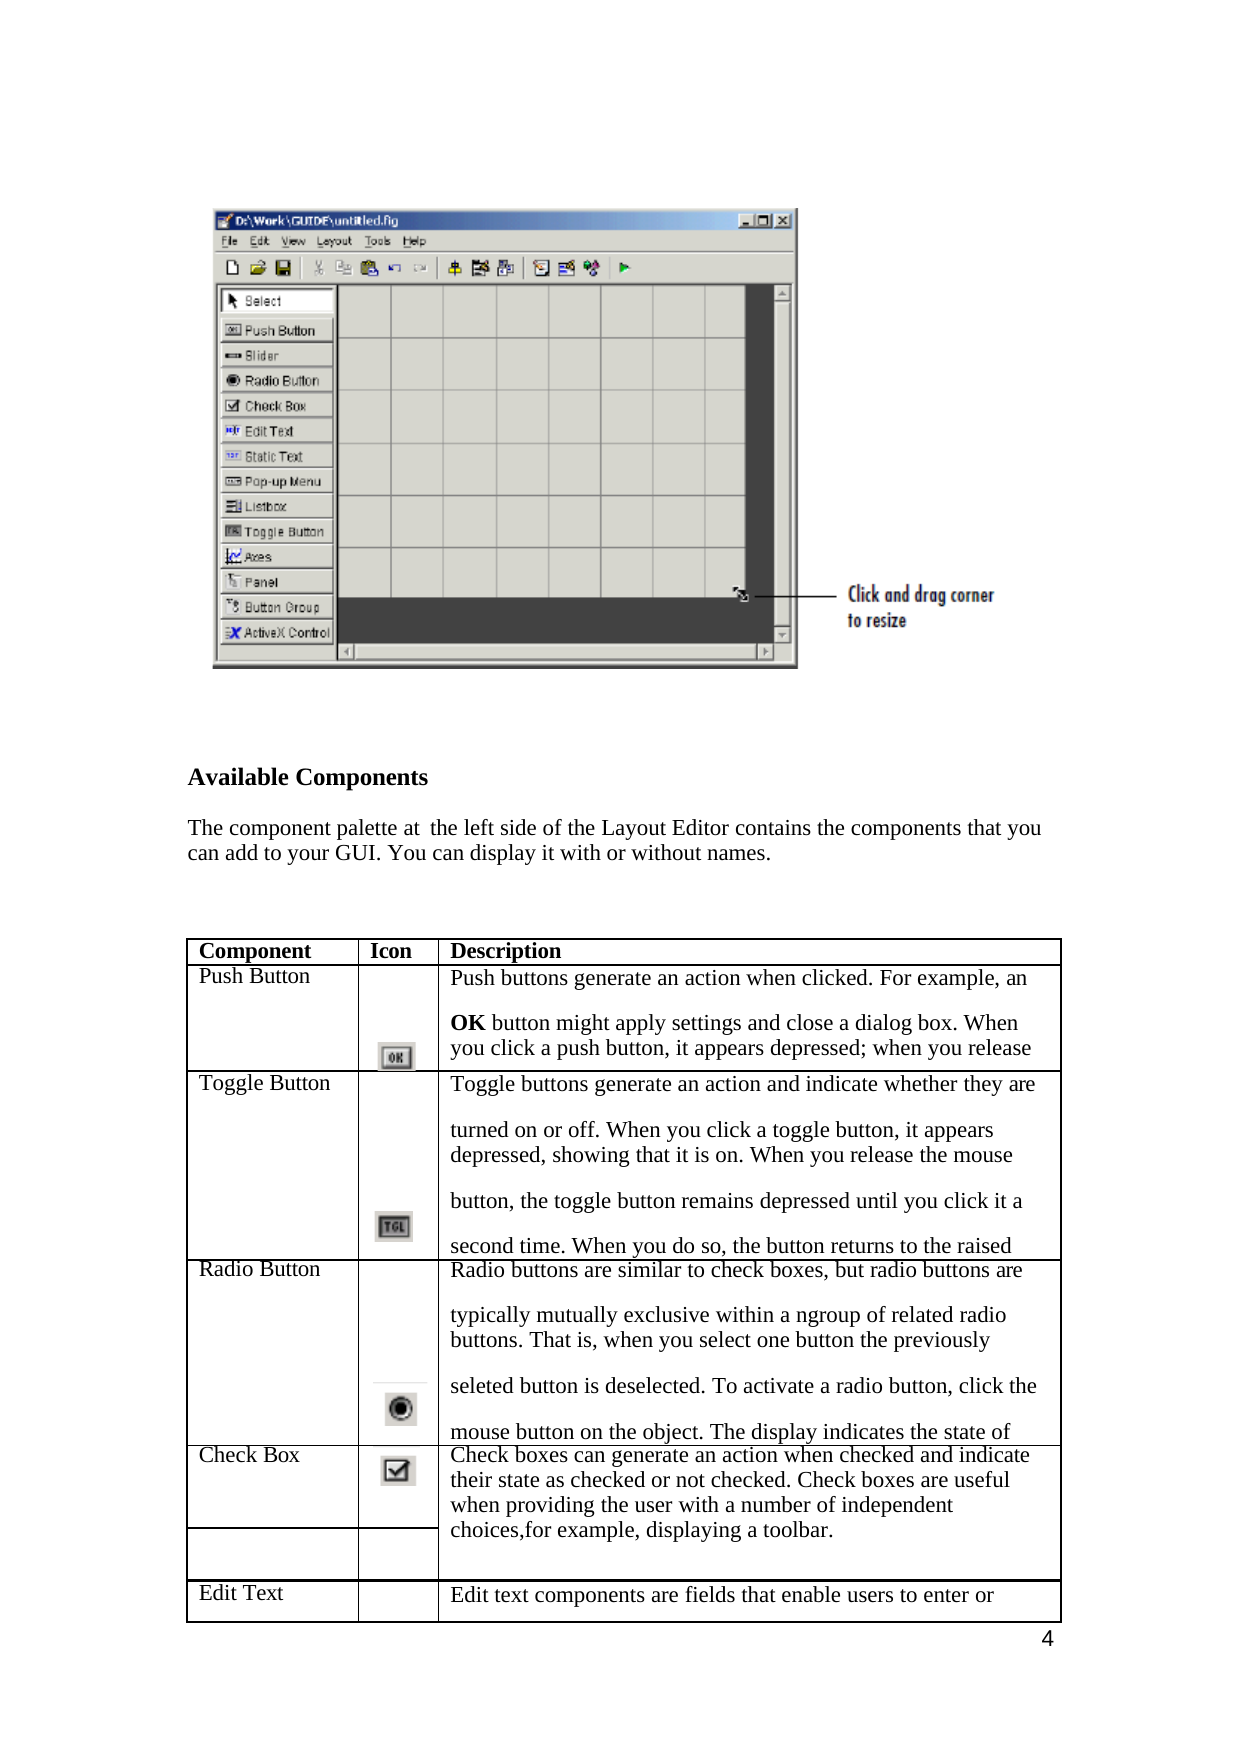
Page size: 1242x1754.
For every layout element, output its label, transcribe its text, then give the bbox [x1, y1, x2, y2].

table_cell Check boxes can generate an action when checked and indicate their state as checked or not checked. Check boxes are useful when providing the user with a number of independent choices,for example, displaying a toolbar. [439, 1446, 1060, 1579]
table_cell Push buttons generate an action when clicked. For example, an OK button might apply settings and close a dialog box. When you click a push button, it appears depressed; when you release [439, 966, 1060, 1070]
table_cell Toggle Button [188, 1072, 358, 1259]
table_cell Check Box [188, 1446, 358, 1527]
table_cell Radio buttons are similar to check boxes, but radio buttons are typically mutually exclusive within a ngroup of related radio buttons. That is, when you select one button the previously seleted button is deselected. To activate a radio button, click the mouse button on the object. The display indicates the state of [439, 1261, 1060, 1444]
table_cell Toggle buttons generate an action and indicate whether they are turned on or off. When you click a toggle button, it appears depressed, showing that it is on. When you release the mouse button, the toggle button remains depressed until you click it a second time. When you do so, the button returns to the raised [439, 1072, 1060, 1259]
table_cell [359, 1261, 438, 1444]
picture [373, 1382, 428, 1426]
table_cell [188, 1529, 358, 1579]
table_cell [359, 1446, 438, 1527]
text The component palette at the left side of the Layout Editor contains the components that you can add to your GUI. You can display it with or without names. [187, 815, 1064, 866]
table_cell [359, 1529, 438, 1579]
subtitle Available Components [187, 762, 1187, 791]
table_header Edit Text [188, 1582, 358, 1621]
table_header Icon [359, 940, 438, 964]
picture [373, 1446, 420, 1486]
table_header Description [439, 940, 1060, 964]
picture [377, 1042, 416, 1071]
table_cell [359, 1072, 438, 1259]
table_cell Radio Button [188, 1261, 358, 1444]
table_header [359, 1582, 438, 1621]
table_cell Push Button [188, 966, 358, 1070]
picture [374, 1211, 413, 1242]
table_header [439, 1582, 1060, 1621]
picture [212, 208, 996, 669]
table_cell [359, 966, 438, 1070]
table_header Component [188, 940, 358, 964]
